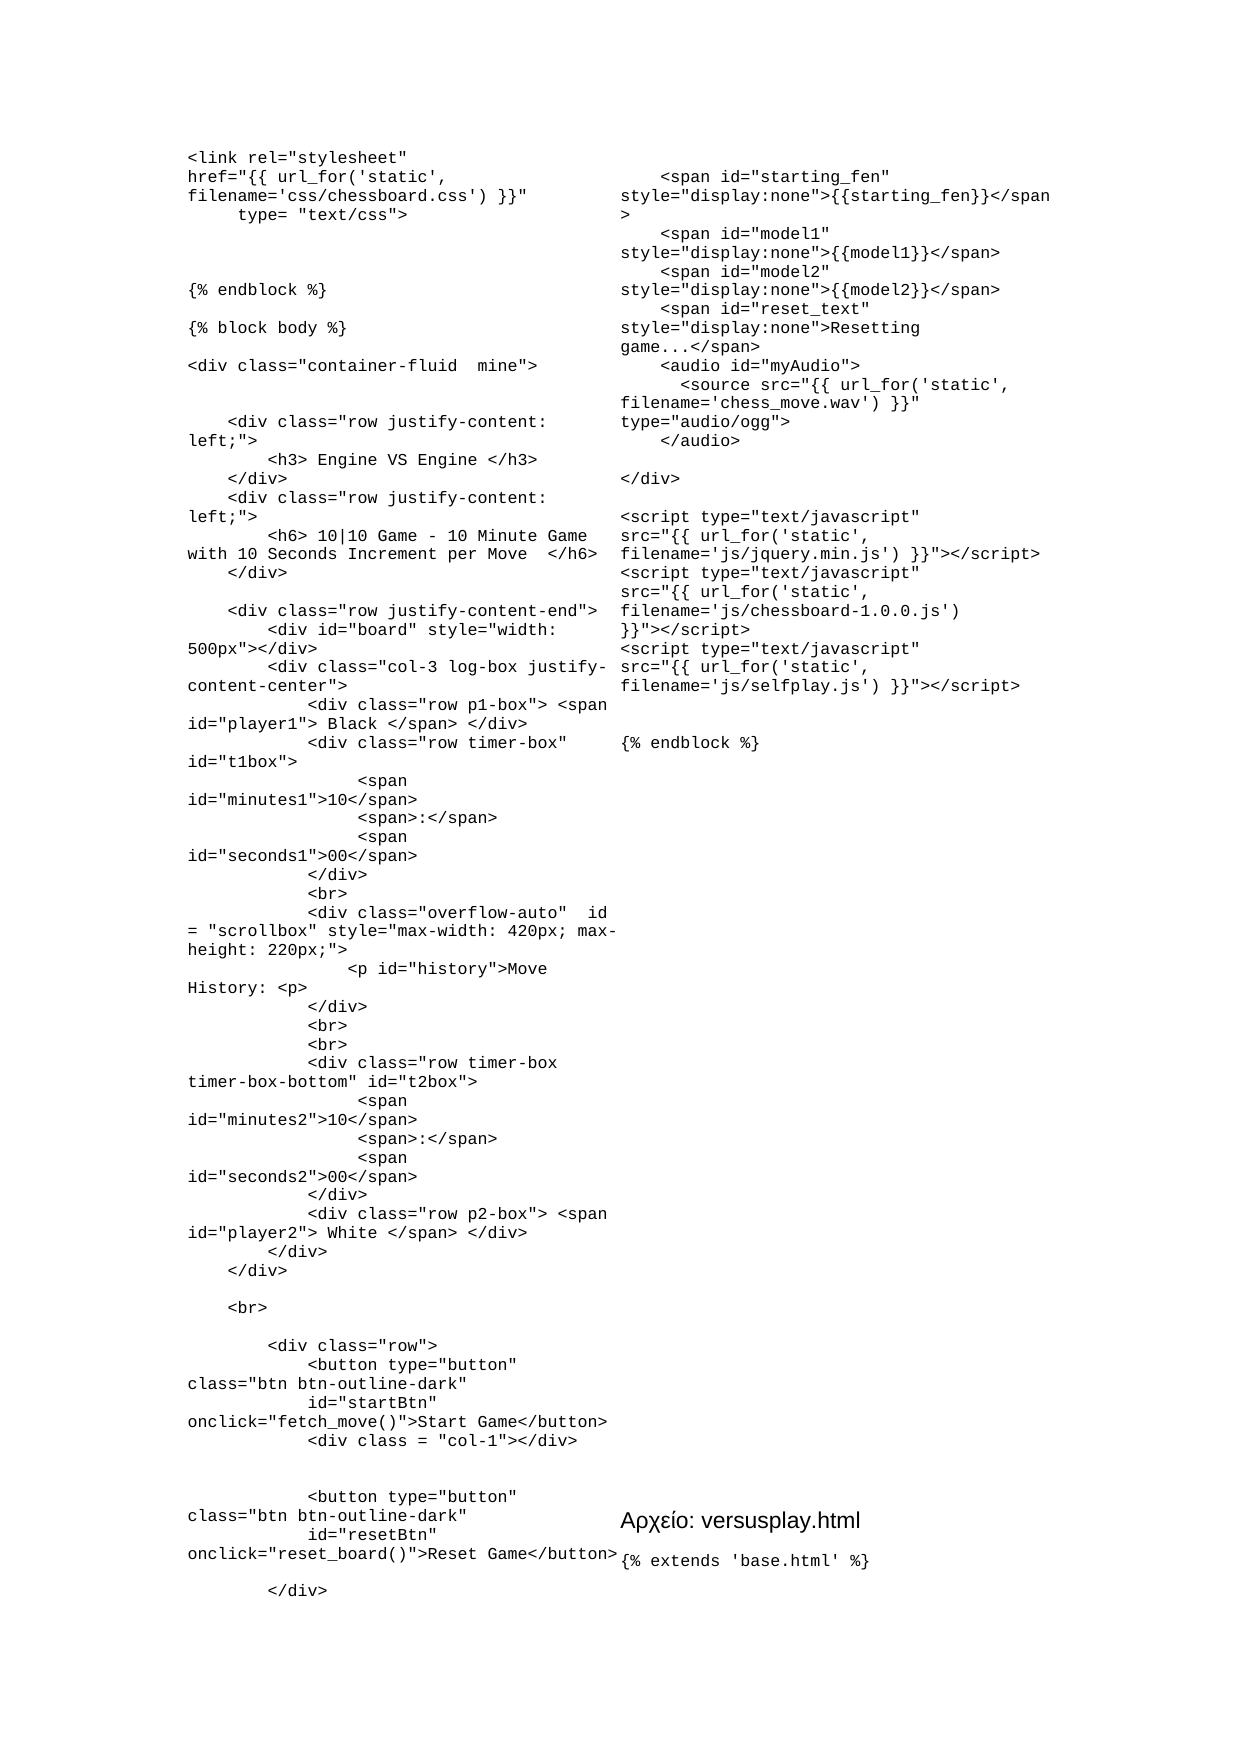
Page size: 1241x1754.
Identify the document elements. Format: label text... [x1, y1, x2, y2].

text <link rel="stylesheet" href="{{ url_for('static', filename='css/chessboard.css') }}" [187, 150, 620, 207]
text <script type="text/javascript" src="{{ url_for('static', filename='js/chessboard-1.0.0.js') }}"></script> [620, 565, 1053, 640]
text <script type="text/javascript" src="{{ url_for('static', filename='js/selfplay.js') }}"></script> [620, 640, 1053, 697]
text </div> [187, 866, 620, 885]
text <div class="col-3 log-box justify-content-center"> [187, 659, 620, 697]
text {% endblock %} [187, 282, 620, 301]
text <span id="model1" style="display:none">{{model1}}</span> [620, 225, 1053, 263]
text <div class="row p2-box"> <span id="player2"> White </span> </div> [187, 1206, 620, 1243]
text <div class="row justify-content: left;"> [187, 489, 620, 527]
text <div class="row justify-content: left;"> [187, 414, 620, 452]
text </div> [187, 1583, 620, 1602]
text <span>:</span> [187, 1130, 620, 1149]
text <br> [187, 1036, 620, 1055]
text <div id="board" style="width: 500px"></div> [187, 621, 620, 659]
text <button type="button" class="btn btn-outline-dark" [187, 1489, 620, 1526]
text <div class="overflow-auto" id = "scrollbox" style="max-width: 420px; max-height: 220px;"> [187, 904, 620, 961]
text <div class = "col-1"></div> [187, 1432, 620, 1451]
text </audio> [620, 433, 1053, 452]
text <audio id="myAudio"> [620, 357, 1053, 376]
text <br> [187, 1300, 620, 1319]
text Αρχείο: versusplay.html [620, 1507, 1053, 1534]
text <div class="row"> [187, 1338, 620, 1357]
text <span id="starting_fen" style="display:none">{{starting_fen}}</span> [620, 169, 1053, 225]
text </div> [187, 565, 620, 584]
text <span>:</span> [187, 810, 620, 829]
text <span id="minutes1">10</span> [187, 772, 620, 810]
text id="startBtn" onclick="fetch_move()">Start Game</button> [187, 1394, 620, 1432]
text <span id="seconds2">00</span> [187, 1149, 620, 1187]
text <br> [187, 1017, 620, 1036]
text <h3> Engine VS Engine </h3> [187, 452, 620, 471]
text </div> [620, 471, 1053, 489]
text <span id="model2" style="display:none">{{model2}}</span> [620, 263, 1053, 301]
text <div class="container-fluid mine"> [187, 357, 620, 376]
text {% block body %} [187, 320, 620, 338]
text <br> [187, 885, 620, 904]
text </div> [187, 1243, 620, 1262]
text <div class="row timer-box timer-box-bottom" id="t2box"> [187, 1055, 620, 1093]
text {% extends 'base.html' %} [620, 1553, 1053, 1571]
text <h6> 10|10 Game - 10 Minute Game with 10 Seconds Increment per Move </h6> [187, 527, 620, 565]
text <span id="minutes2">10</span> [187, 1093, 620, 1130]
text <div class="row timer-box" id="t1box"> [187, 734, 620, 772]
text id="resetBtn" onclick="reset_board()">Reset Game</button> [187, 1526, 620, 1564]
text <div class="row p1-box"> <span id="player1"> Black </span> </div> [187, 697, 620, 734]
text <span id="reset_text" style="display:none">Resetting game...</span> [620, 301, 1053, 357]
text type= "text/css"> [187, 207, 620, 225]
text <button type="button" class="btn btn-outline-dark" [187, 1357, 620, 1394]
text </div> [187, 1187, 620, 1206]
text </div> [187, 1262, 620, 1281]
text {% endblock %} [620, 734, 1053, 753]
text </div> [187, 471, 620, 489]
text <p id="history">Move History: <p> [187, 961, 620, 998]
text <source src="{{ url_for('static', filename='chess_move.wav') }}" type="audio/ogg"> [620, 376, 1053, 433]
text </div> [187, 998, 620, 1017]
text <span id="seconds1">00</span> [187, 829, 620, 866]
text <script type="text/javascript" src="{{ url_for('static', filename='js/jquery.min.js') }}"></script> [620, 508, 1053, 565]
text <div class="row justify-content-end"> [187, 602, 620, 621]
